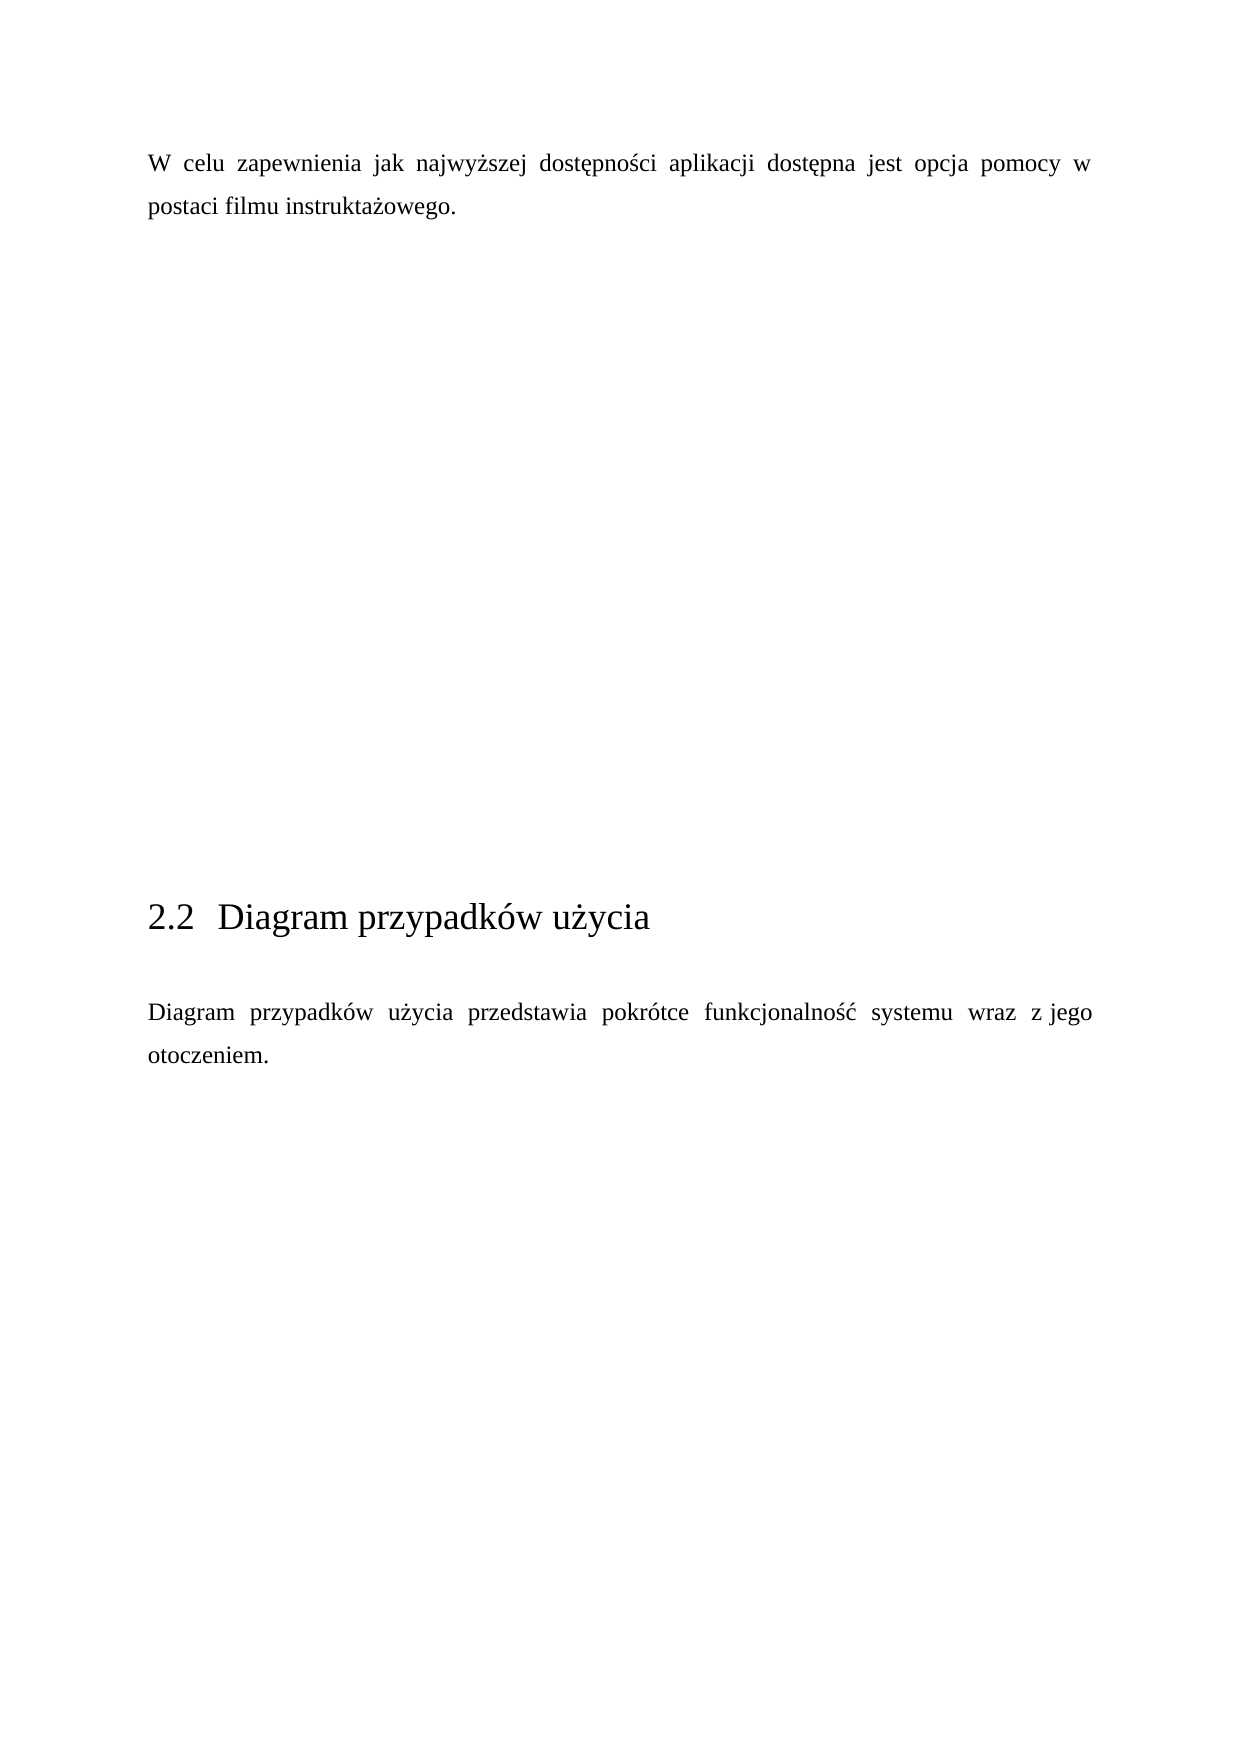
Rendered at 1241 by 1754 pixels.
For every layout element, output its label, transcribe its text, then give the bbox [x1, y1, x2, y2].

text Diagram przypadków użycia przedstawia pokrótce funkcjonalność systemu wraz z jego otoczeniem. [148, 997, 1092, 1068]
text W celu zapewnienia jak najwyższej dostępności aplikacji dostępna jest opcja pomocy w postaci filmu instruktażowego. [148, 148, 1092, 219]
subtitle Diagram przypadków użycia [148, 894, 1092, 937]
